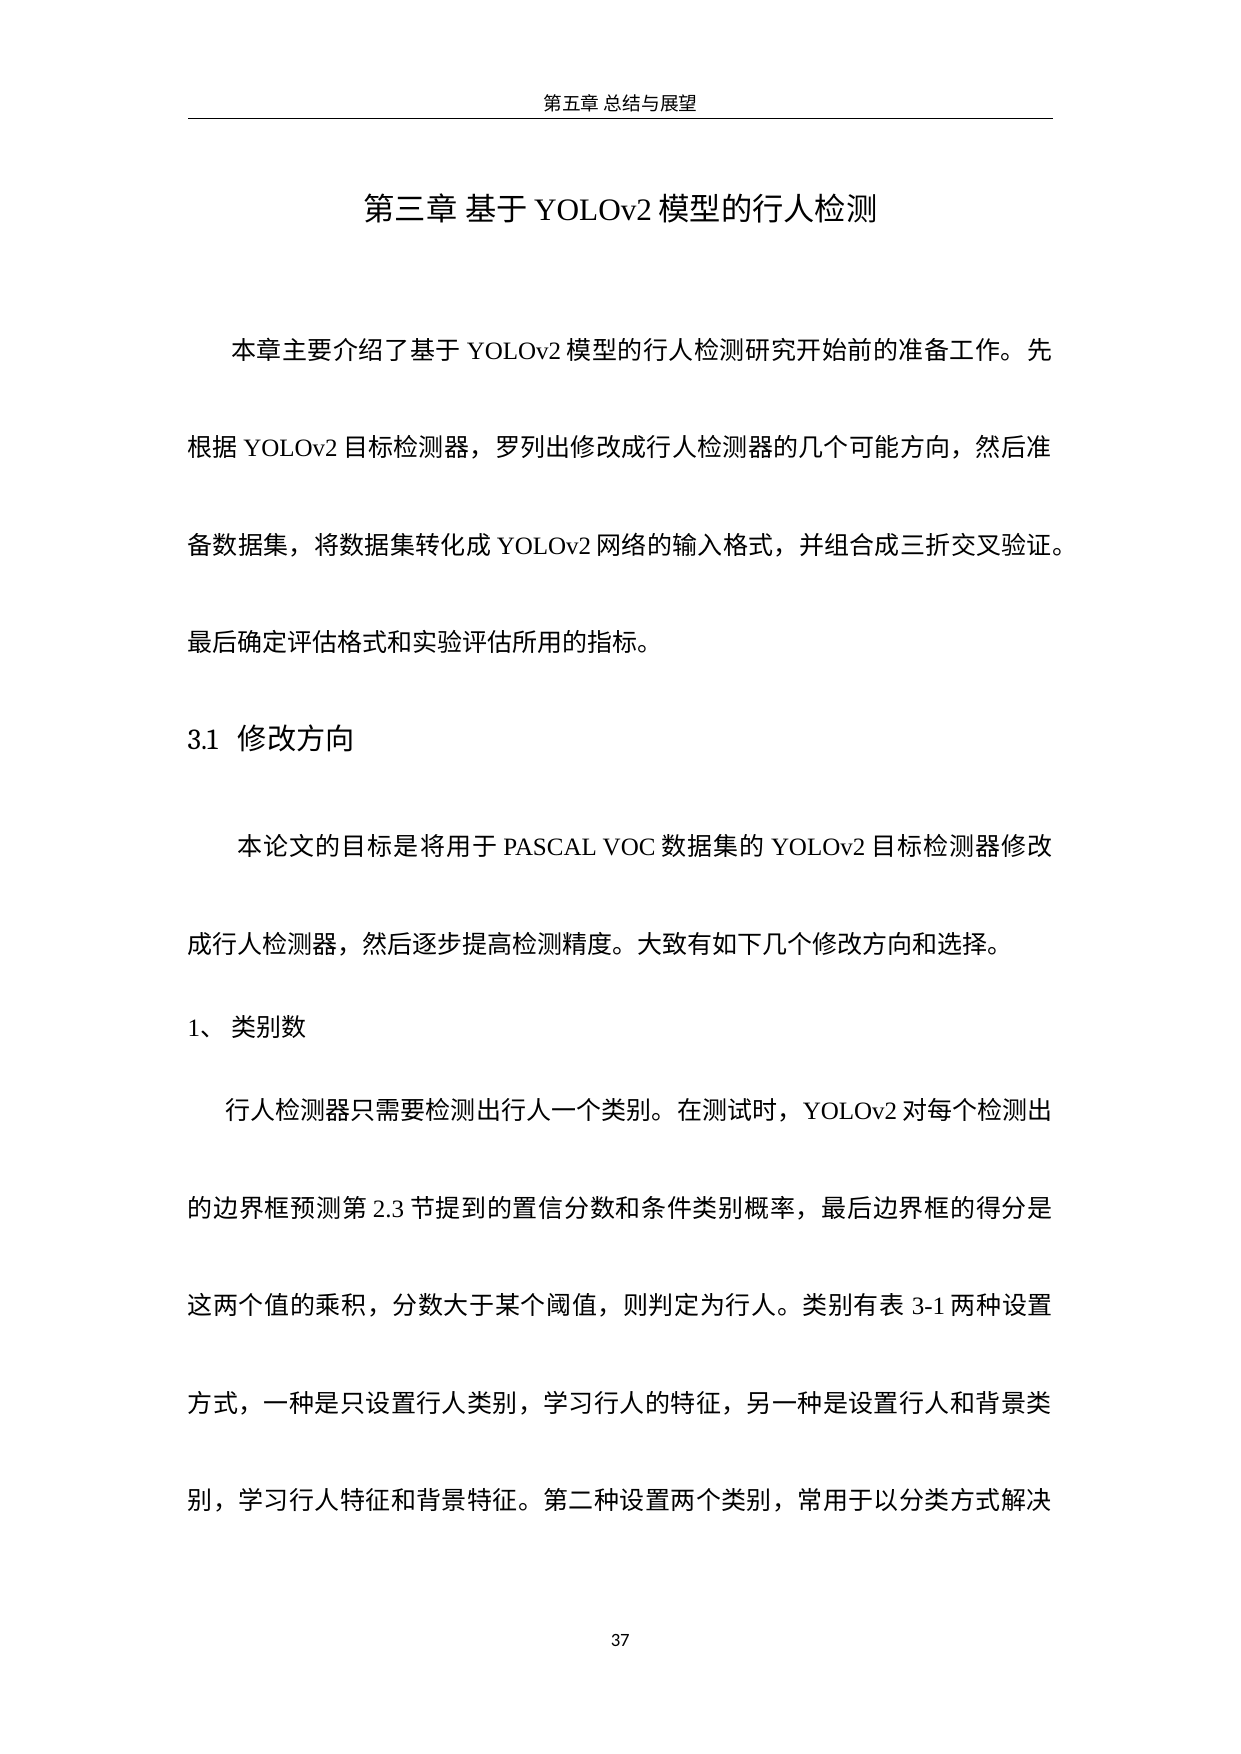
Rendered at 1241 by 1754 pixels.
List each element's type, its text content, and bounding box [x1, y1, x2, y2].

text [187, 1076, 1053, 1531]
text 本论文的目标是将用于PASCAL VOC数据集的YOLOv2目标检测器修改成行人检测器，然后逐步提高检测精度。大致有如下几个修改方向和选择。 [187, 812, 1053, 975]
text 本章主要介绍了基于YOLOv2模型的行人检测研究开始前的准备工作。先根据YOLOv2目标检测器，罗列出修改成行人检测器的几个可能方向，然后准备数据集，将数据集转化成YOLOv2网络的输入格式，并组合成三折交叉验证。最后确定评估格式和实验评估所用的指标。 [187, 316, 1053, 673]
list 修改方向 [187, 704, 1053, 769]
list 类别数 [187, 993, 1053, 1058]
subtitle 第三章 基于YOLOv2模型的行人检测 [187, 174, 1053, 239]
